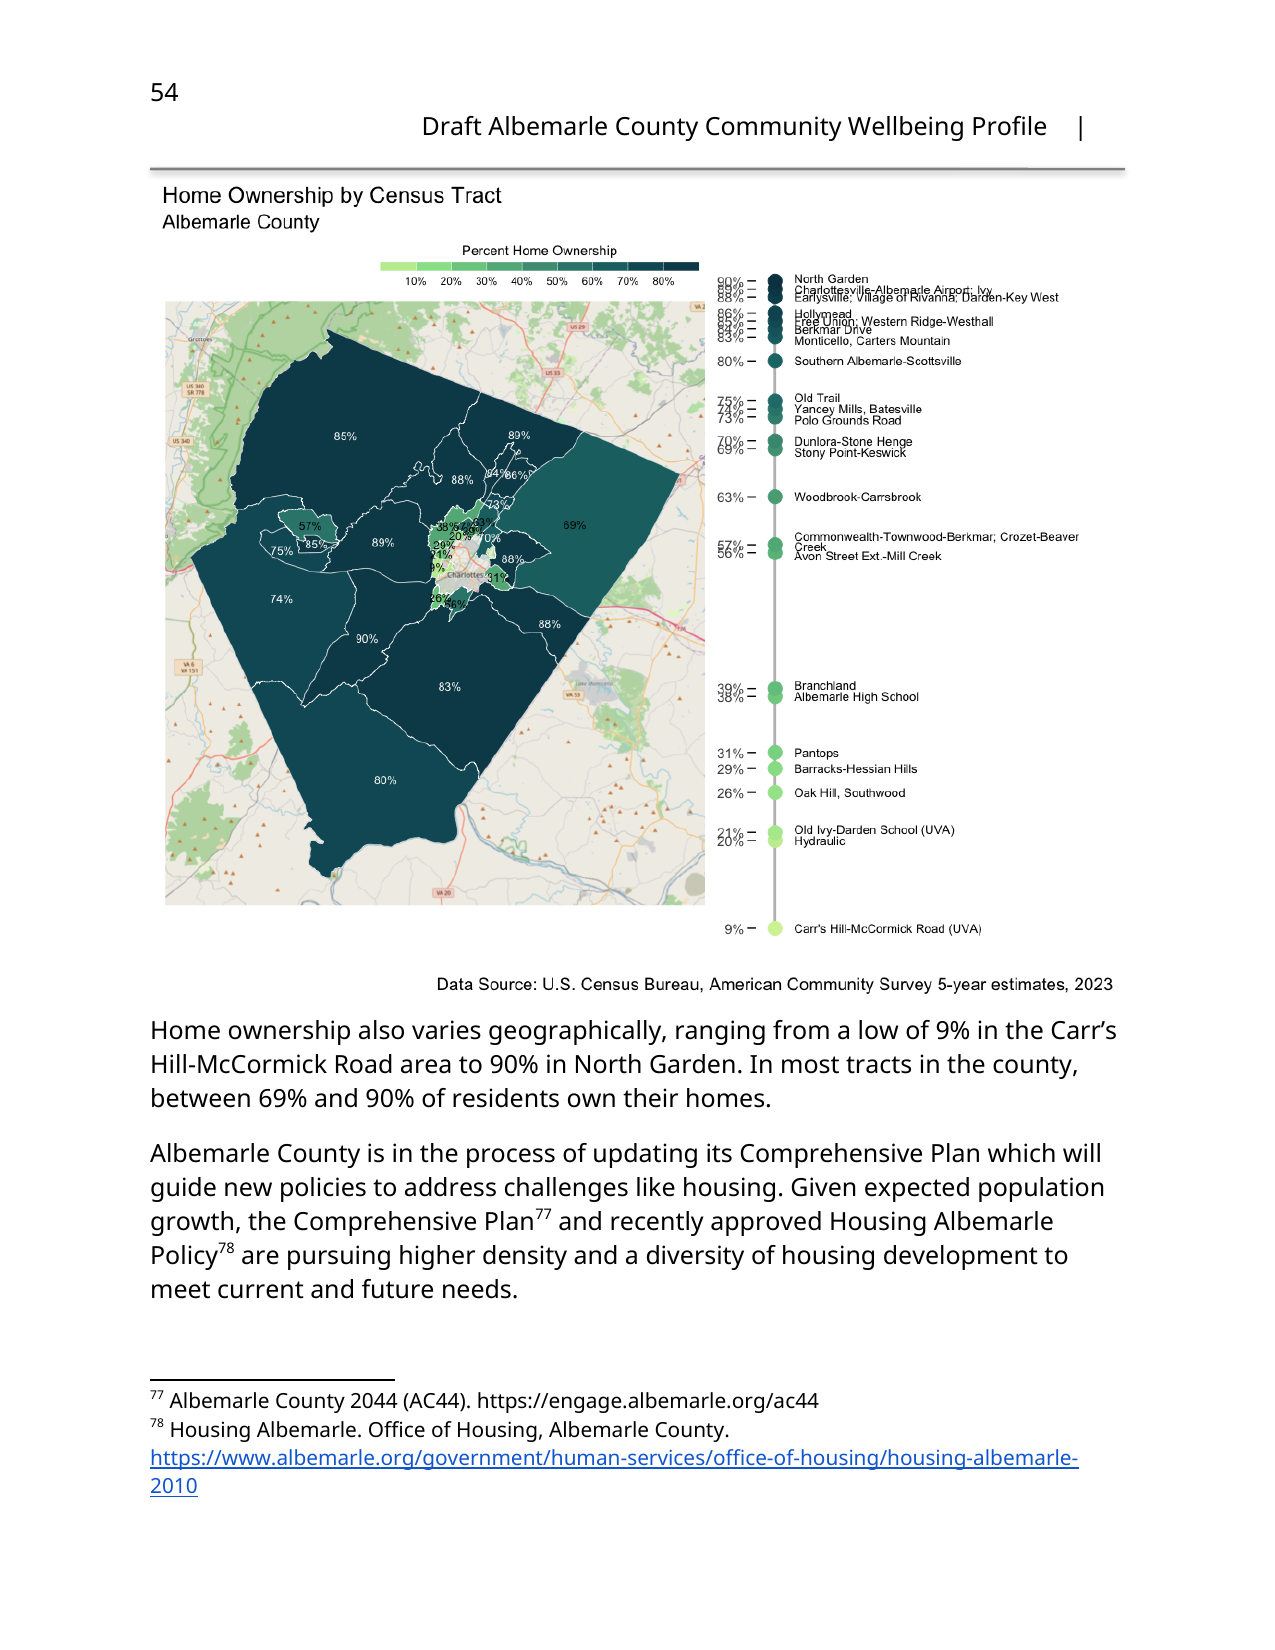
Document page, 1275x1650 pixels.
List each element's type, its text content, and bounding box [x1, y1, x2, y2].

picture [150, 180, 1125, 1000]
text Home ownership also varies geographically, ranging from a low of 9% in the Carr’s Hill-McCormick Road area to 90% in North Garden. In most tracts in the county, between 69% and 90% of residents own their homes. [150, 1000, 1125, 1114]
text Albemarle County is in the process of updating its Comprehensive Plan which will guide new policies to address challenges like housing. Given expected population growth, the Comprehensive Plan and recently approved Housing Albemarle Policy are pursuing higher density and a diversity of housing development to meet current and future needs. [150, 1135, 1125, 1306]
